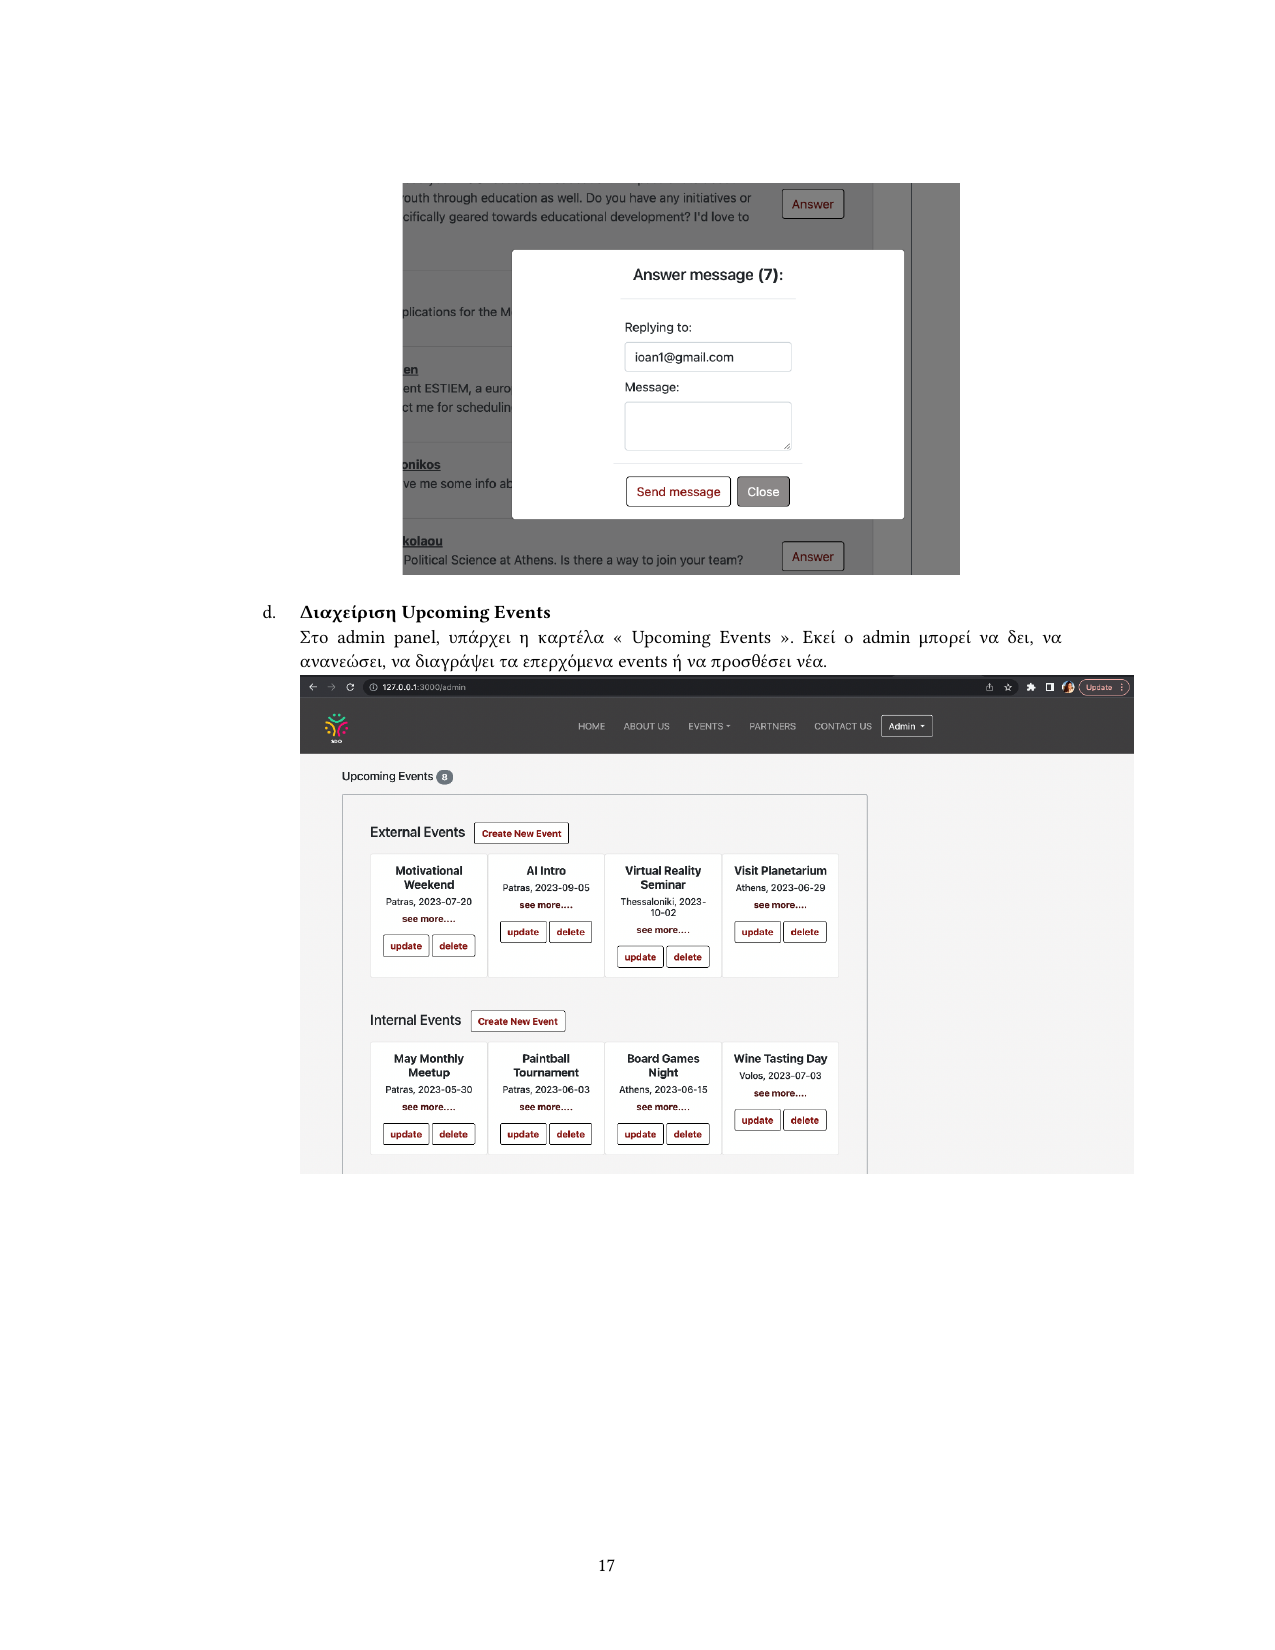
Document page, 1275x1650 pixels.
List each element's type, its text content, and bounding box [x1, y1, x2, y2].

picture [402, 183, 960, 575]
picture [300, 675, 1134, 1174]
list Στο admin panel, υπάρχει η καρτέλα « Upcoming Events ». Εκεί ο admin μπορεί να δει, να ανανεώσει, να διαγράψει τα επερχόμενα events ή να προσθέσει νέα. [300, 627, 1062, 672]
list Διαχείριση Upcoming Events [262, 602, 1062, 623]
